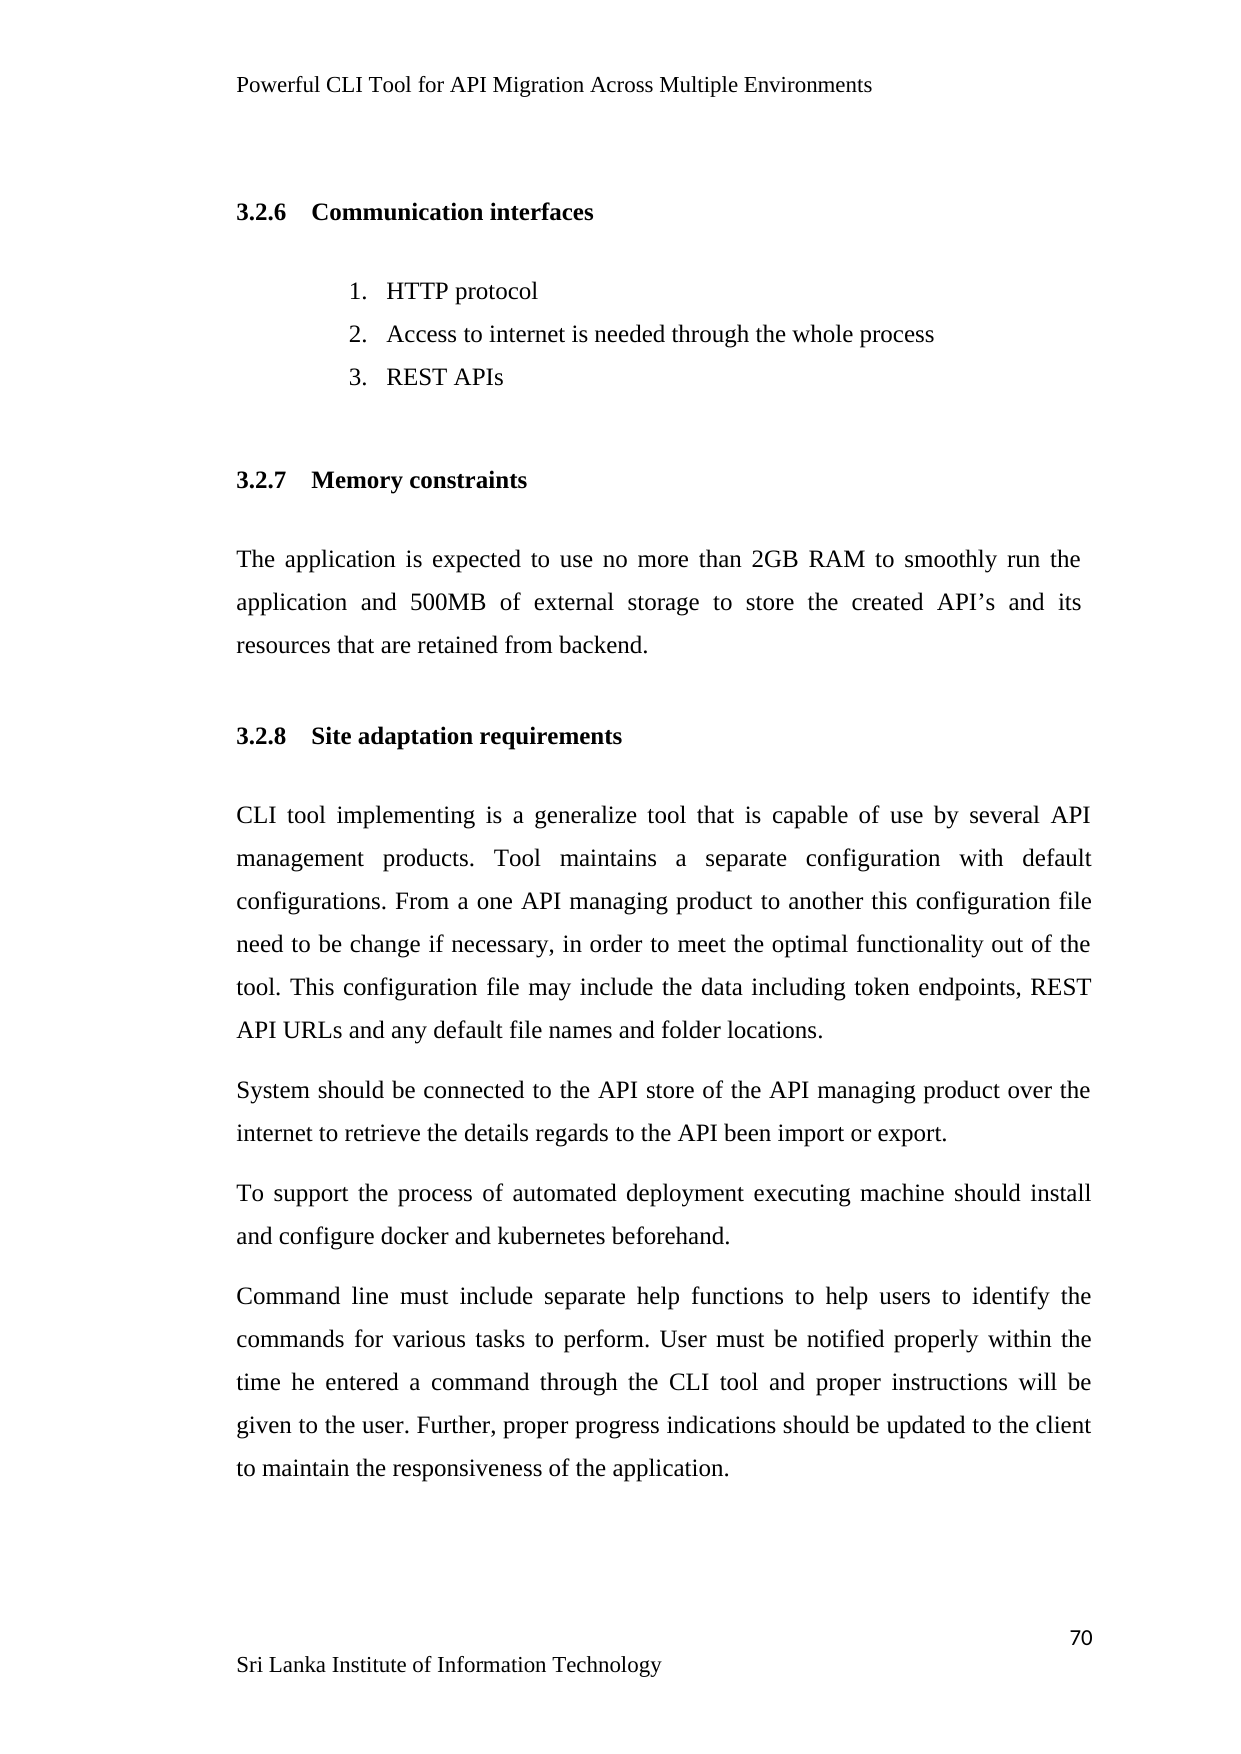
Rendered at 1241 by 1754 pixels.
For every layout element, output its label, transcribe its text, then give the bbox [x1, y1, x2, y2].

text CLI tool implementing is a generalize tool that is capable of use by several API management products. Tool maintains a separate configuration with default configurations. From a one API managing product to another this configuration file need to be change if necessary, in order to meet the optimal functionality out of the tool. This configuration file may include the data including token endpoints, REST API URLs and any default file names and folder locations. [236, 800, 1092, 1044]
subtitle Communication interfaces [236, 197, 1092, 226]
text The application is expected to use no more than 2GB RAM to smoothly run the application and 500MB of external storage to store the created API’s and its resources that are retained from backend. [236, 544, 1082, 659]
text System should be connected to the API store of the API managing product over the internet to retrieve the details regards to the API been import or export. [236, 1075, 1092, 1147]
list HTTP protocol [349, 276, 1092, 305]
list Access to internet is needed through the whole process [349, 319, 1092, 348]
subtitle Site adaptation requirements [236, 721, 1092, 750]
text To support the process of automated deployment executing machine should install and configure docker and kubernetes beforehand. [236, 1178, 1092, 1250]
text Command line must include separate help functions to help users to identify the commands for various tasks to perform. User must be notified properly within the time he entered a command through the CLI tool and proper instructions will be given to the user. Further, proper progress indications should be updated to the client to maintain the responsiveness of the application. [236, 1281, 1092, 1482]
subtitle Memory constraints [236, 465, 1092, 494]
list REST APIs [349, 362, 1092, 391]
